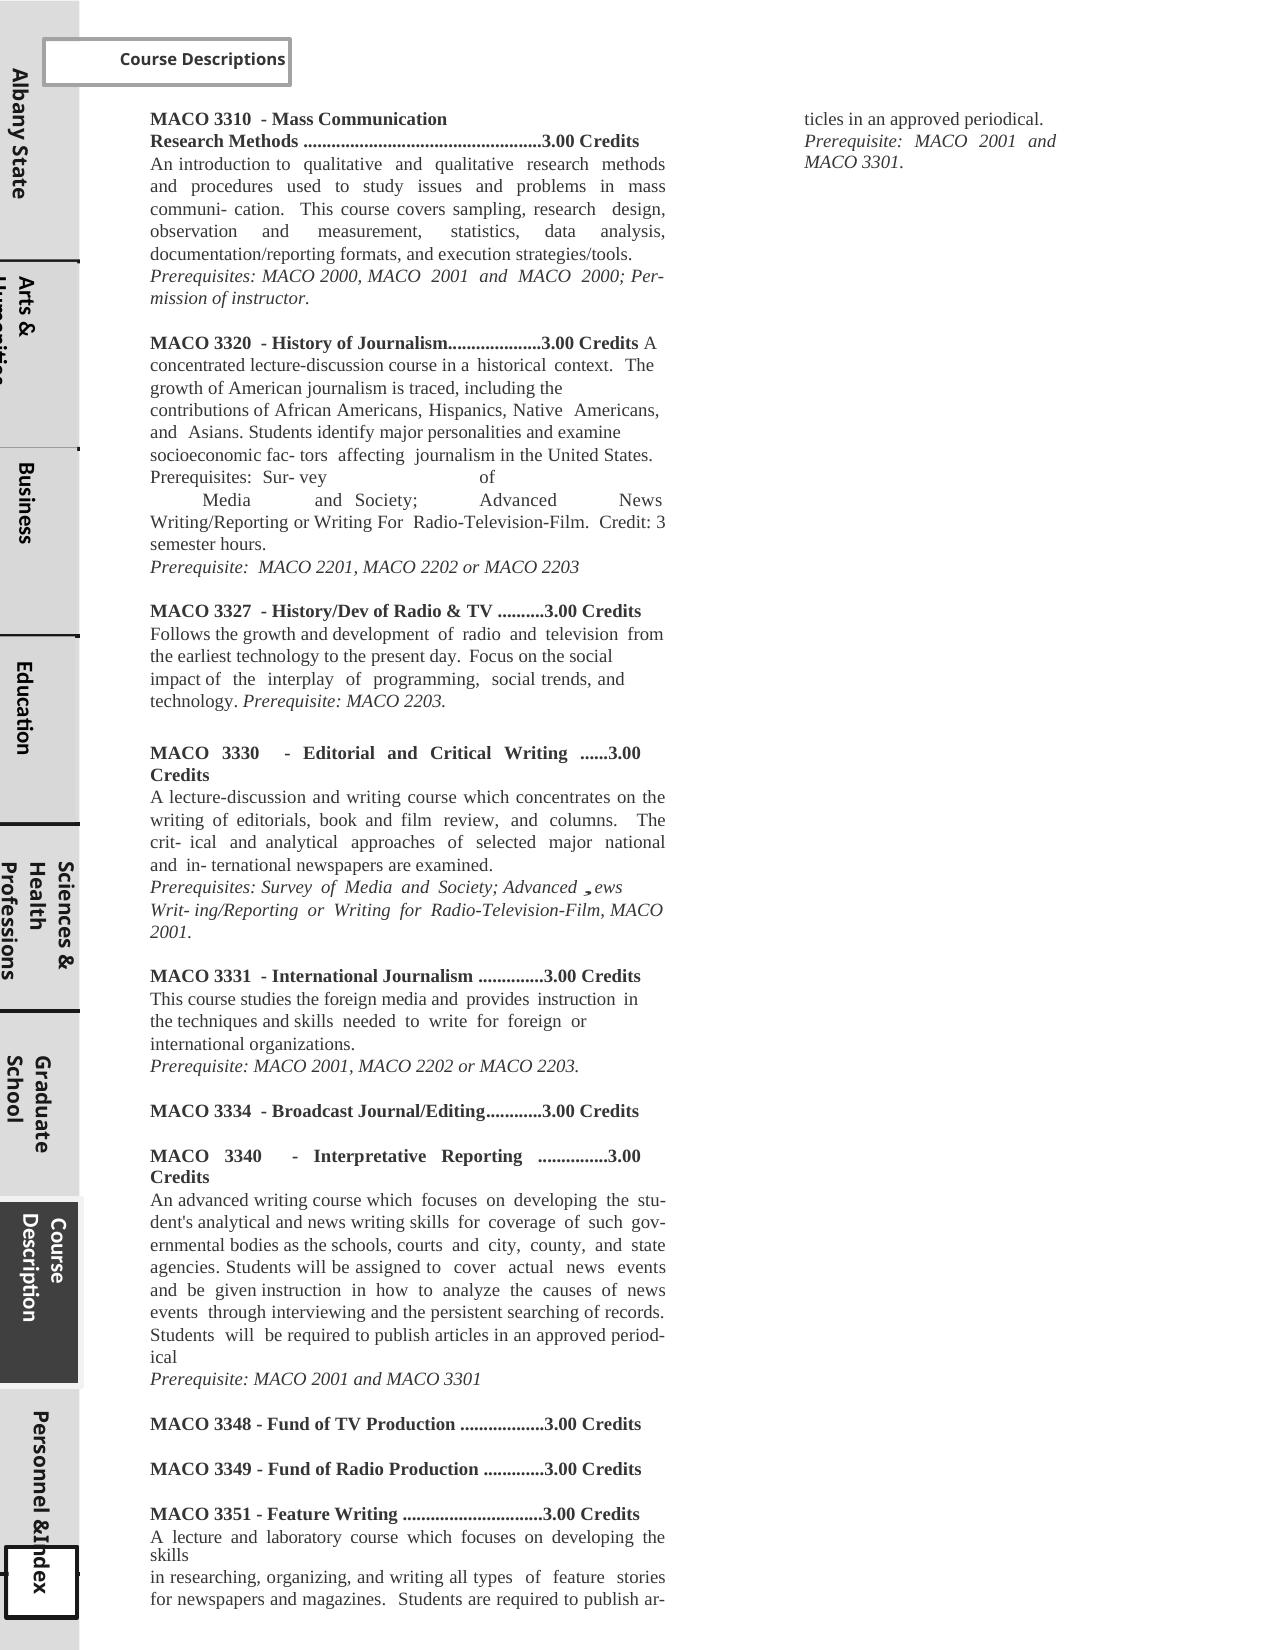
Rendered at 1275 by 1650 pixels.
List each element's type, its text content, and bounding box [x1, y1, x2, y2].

text MACO 3331 - International Journalism ..............3.00 Credits This course studies the foreign media and provides instruction in the techniques and skills needed to write for foreign or international organizations. [150, 965, 666, 1054]
text MACO 3340 - Interpretative Reporting ...............3.00 Credits [150, 1145, 641, 1188]
text MACO 3348 - Fund of TV Production ..................3.00 Credits MACO 3349 - Fund of Radio Production .............3.00 Credits MACO 3351 - Feature Writing ..............................3.00 Credits [150, 1394, 641, 1529]
text MACO 3334 - Broadcast Journal/Editing............3.00 Credits [150, 1100, 641, 1121]
text A lecture and laboratory course which focuses on developing the skills [150, 1529, 665, 1565]
text in researching, organizing, and writing all types of feature stories for newspapers and magazines. Students are required to publish ar- ticles in an approved periodical. [150, 1566, 666, 1610]
text An introduction to qualitative and qualitative research methods and procedures used to study issues and problems in mass communi- cation. This course covers sampling, research design, observation and measurement, statistics, data analysis, documentation/reporting formats, and execution strategies/tools. [150, 153, 666, 264]
text MACO 3320 - History of Journalism....................3.00 Credits A concentrated lecture-discussion course in a historical context. The growth of American journalism is traced, including the contributions of African Americans, Hispanics, Native Americans, and Asians. Students identify major personalities and examine socioeconomic fac- tors affecting journalism in the United States. Prerequisites: Sur- vey of Media and Society; Advanced News Writing/Reporting or Writing For Radio-Television-Film. Credit: 3 semester hours. [150, 332, 666, 555]
text MACO 3310 - Mass Communication [150, 107, 450, 129]
text MACO 3327 - History/Dev of Radio & TV ..........3.00 Credits Follows the growth and development of radio and television from the earliest technology to the present day. Focus on the social impact of the interplay of programming, social trends, and technology. Prerequisite: MACO 2203. [150, 600, 666, 712]
text Prerequisites: Survey of Media and Society; Advanced ,ews Writ- ing/Reporting or Writing for Radio-Television-Film, MACO 2001. [150, 876, 666, 942]
text Prerequisite: MACO 2001 and MACO 3301 [150, 1368, 483, 1390]
text An advanced writing course which focuses on developing the stu- dent's analytical and news writing skills for coverage of such gov- ernmental bodies as the schools, courts and city, county, and state agencies. Students will be assigned to cover actual news events and be given instruction in how to analyze the causes of news events through interviewing and the persistent searching of records. Students will be required to publish articles in an approved period- ical [150, 1189, 666, 1367]
text Prerequisite: MACO 2001 and MACO 3301. [804, 130, 1057, 173]
text Prerequisite: MACO 2001, MACO 2202 or MACO 2203. [150, 1055, 581, 1077]
text Prerequisites: MACO 2000, MACO 2001 and MACO 2000; Per- mission of instructor. [150, 265, 666, 309]
text Research Methods ...................................................3.00 Credits [150, 130, 641, 152]
text A lecture-discussion and writing course which concentrates on the writing of editorials, book and film review, and columns. The crit- ical and analytical approaches of selected major national and in- ternational newspapers are examined. [150, 786, 666, 875]
text MACO 3330 - Editorial and Critical Writing ......3.00 Credits [150, 742, 641, 785]
text Course Descriptions [119, 49, 1212, 70]
text Prerequisite: MACO 2201, MACO 2202 or MACO 2203 [150, 556, 581, 577]
